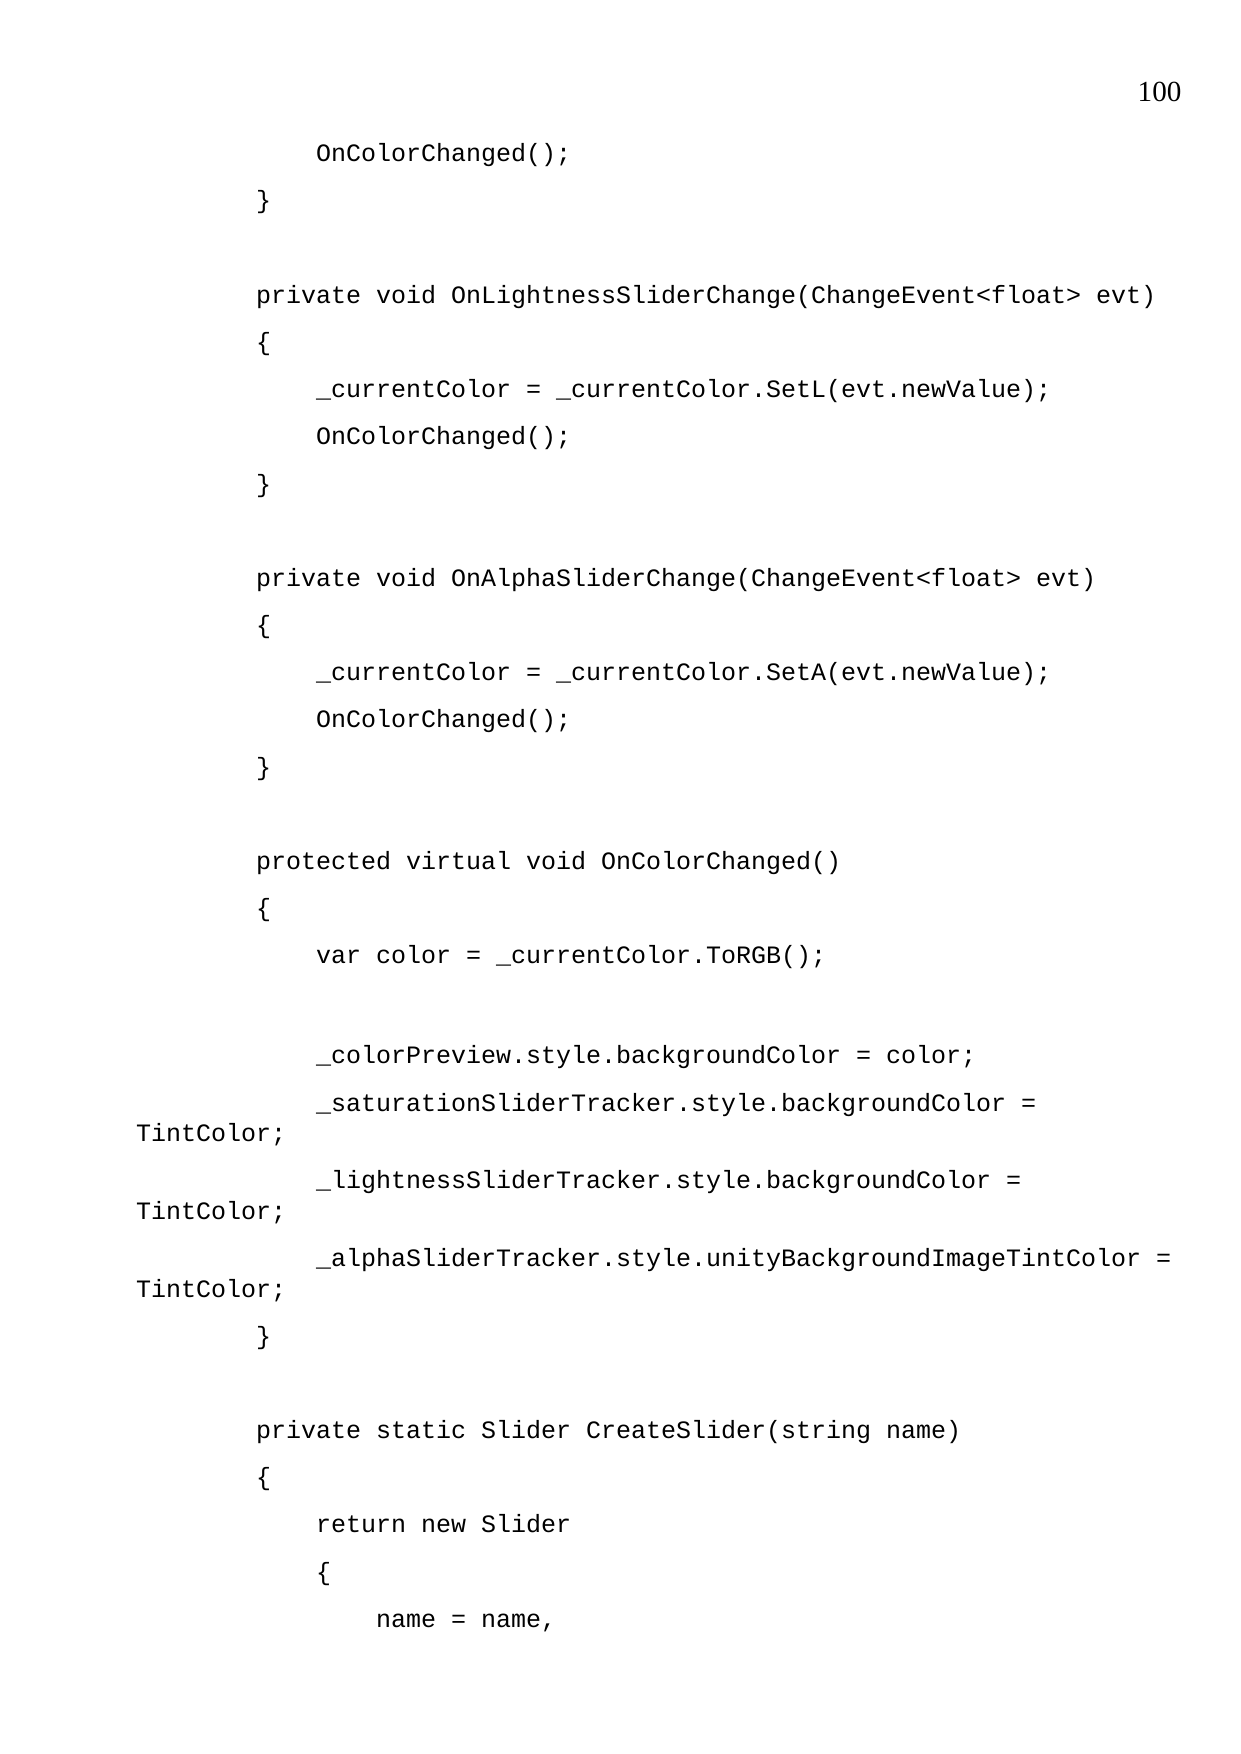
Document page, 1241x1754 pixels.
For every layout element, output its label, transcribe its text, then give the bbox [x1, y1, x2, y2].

text _currentColor = _currentColor.SetA(evt.newValue); [136, 660, 1181, 688]
text OnColorChanged(); [136, 141, 1181, 169]
text private void OnAlphaSliderChange(ChangeEvent<float> evt) [136, 566, 1181, 594]
text { [136, 896, 1181, 924]
text } [136, 188, 1181, 216]
text } [136, 754, 1181, 783]
text private void OnLightnessSliderChange(ChangeEvent<float> evt) [136, 282, 1181, 311]
text _alphaSliderTracker.style.unityBackgroundImageTintColor = TintColor; [136, 1246, 1181, 1304]
text { [136, 1559, 1181, 1588]
text OnColorChanged(); [136, 424, 1181, 452]
text { [136, 613, 1181, 641]
text } [136, 1323, 1181, 1352]
text } [136, 471, 1181, 499]
text OnColorChanged(); [136, 707, 1181, 735]
text _currentColor = _currentColor.SetL(evt.newValue); [136, 377, 1181, 405]
text _lightnessSliderTracker.style.backgroundColor = TintColor; [136, 1168, 1181, 1227]
text _saturationSliderTracker.style.backgroundColor = TintColor; [136, 1090, 1181, 1149]
text _colorPreview.style.backgroundColor = color; [136, 1043, 1181, 1071]
text { [136, 1465, 1181, 1493]
text private static Slider CreateSlider(string name) [136, 1418, 1181, 1446]
text name = name, [136, 1606, 1181, 1635]
text { [136, 329, 1181, 358]
text var color = _currentColor.ToRGB(); [136, 943, 1181, 971]
text protected virtual void OnColorChanged() [136, 849, 1181, 877]
text return new Slider [136, 1512, 1181, 1540]
